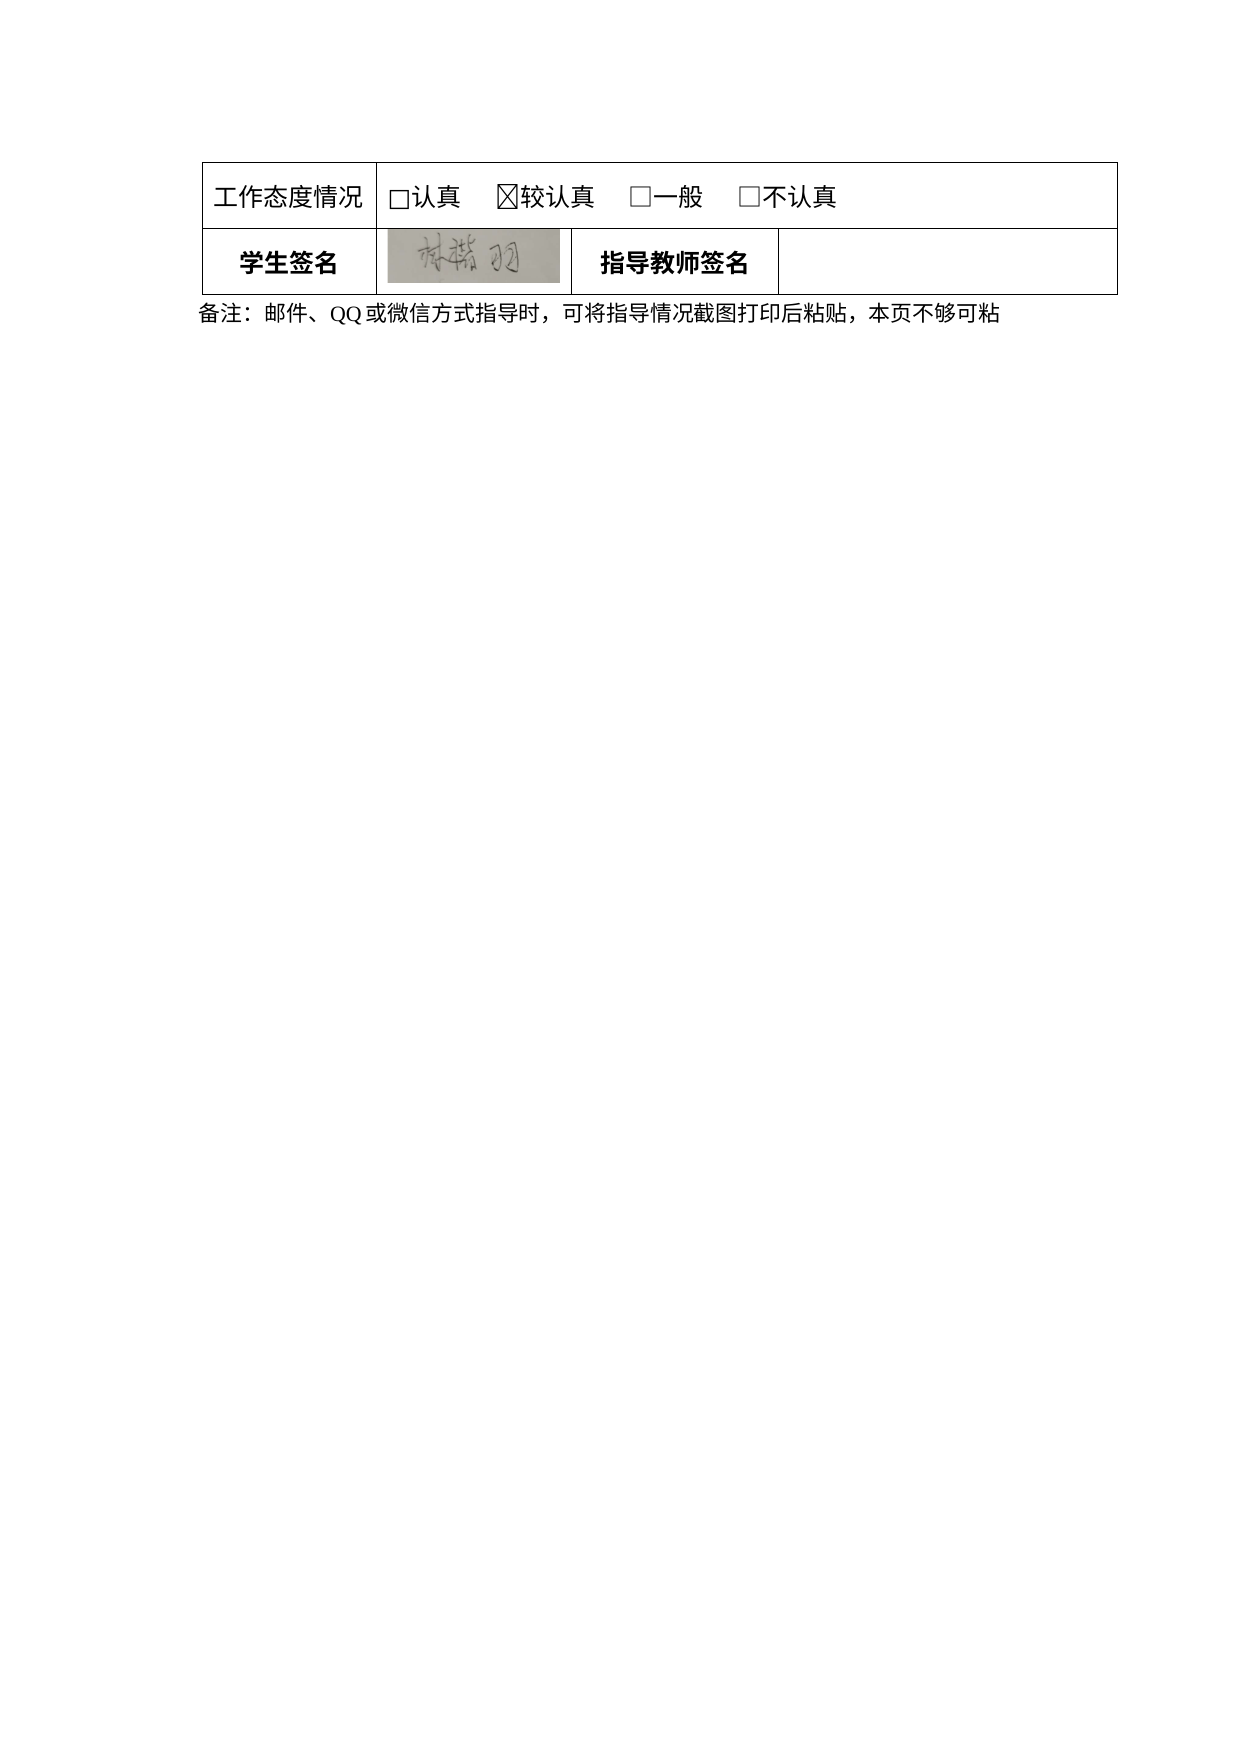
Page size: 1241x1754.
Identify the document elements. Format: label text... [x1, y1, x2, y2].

picture [387, 229, 560, 283]
table_cell 指导教师签名 [572, 229, 778, 294]
table_cell [377, 229, 571, 294]
table_cell □认真 较认真 □一般 □不认真 [377, 163, 1117, 228]
table_cell 学生签名 [203, 229, 376, 294]
table_cell 工作态度情况 [203, 163, 376, 228]
text 备注：邮件、QQ或微信方式指导时，可将指导情况截图打印后粘贴，本页不够可粘 [187, 295, 1053, 328]
table_cell [779, 229, 1117, 294]
